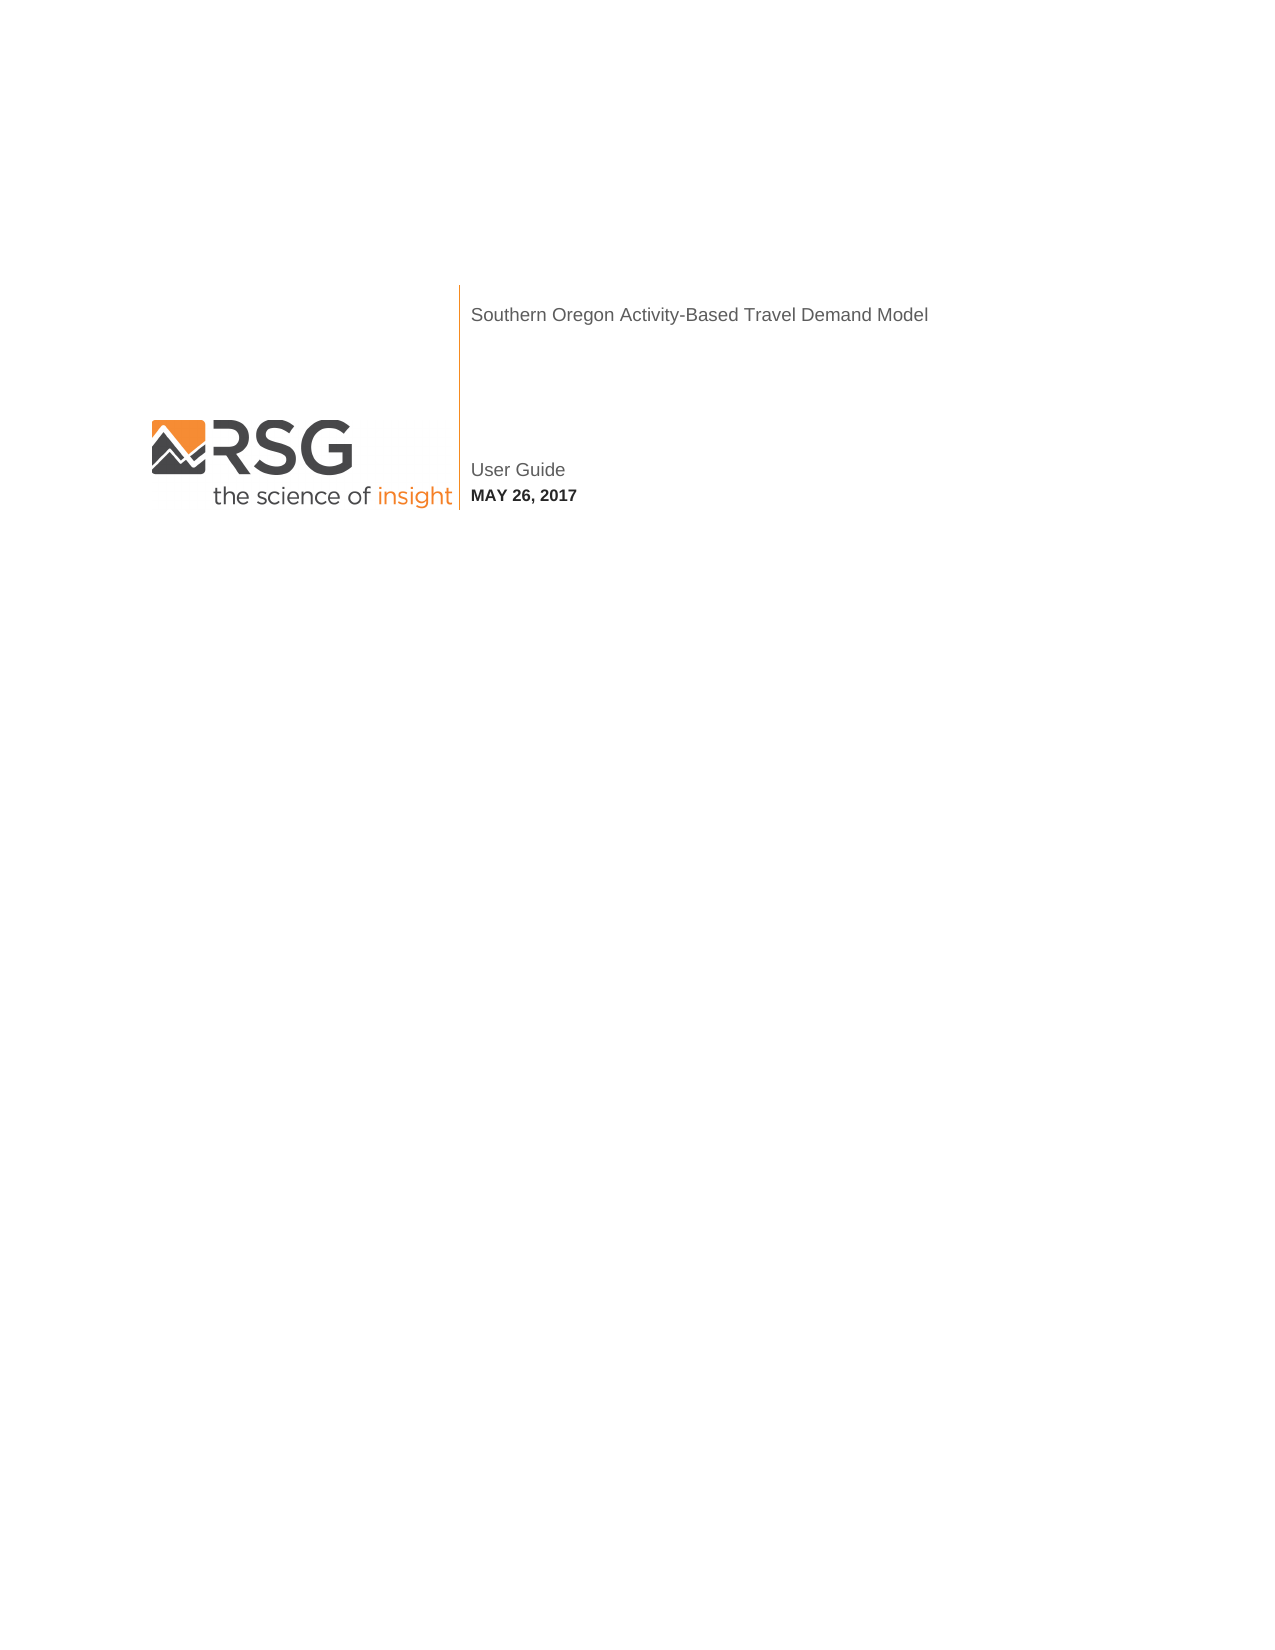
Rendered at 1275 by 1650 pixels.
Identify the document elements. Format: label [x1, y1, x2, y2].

picture [152, 420, 453, 510]
